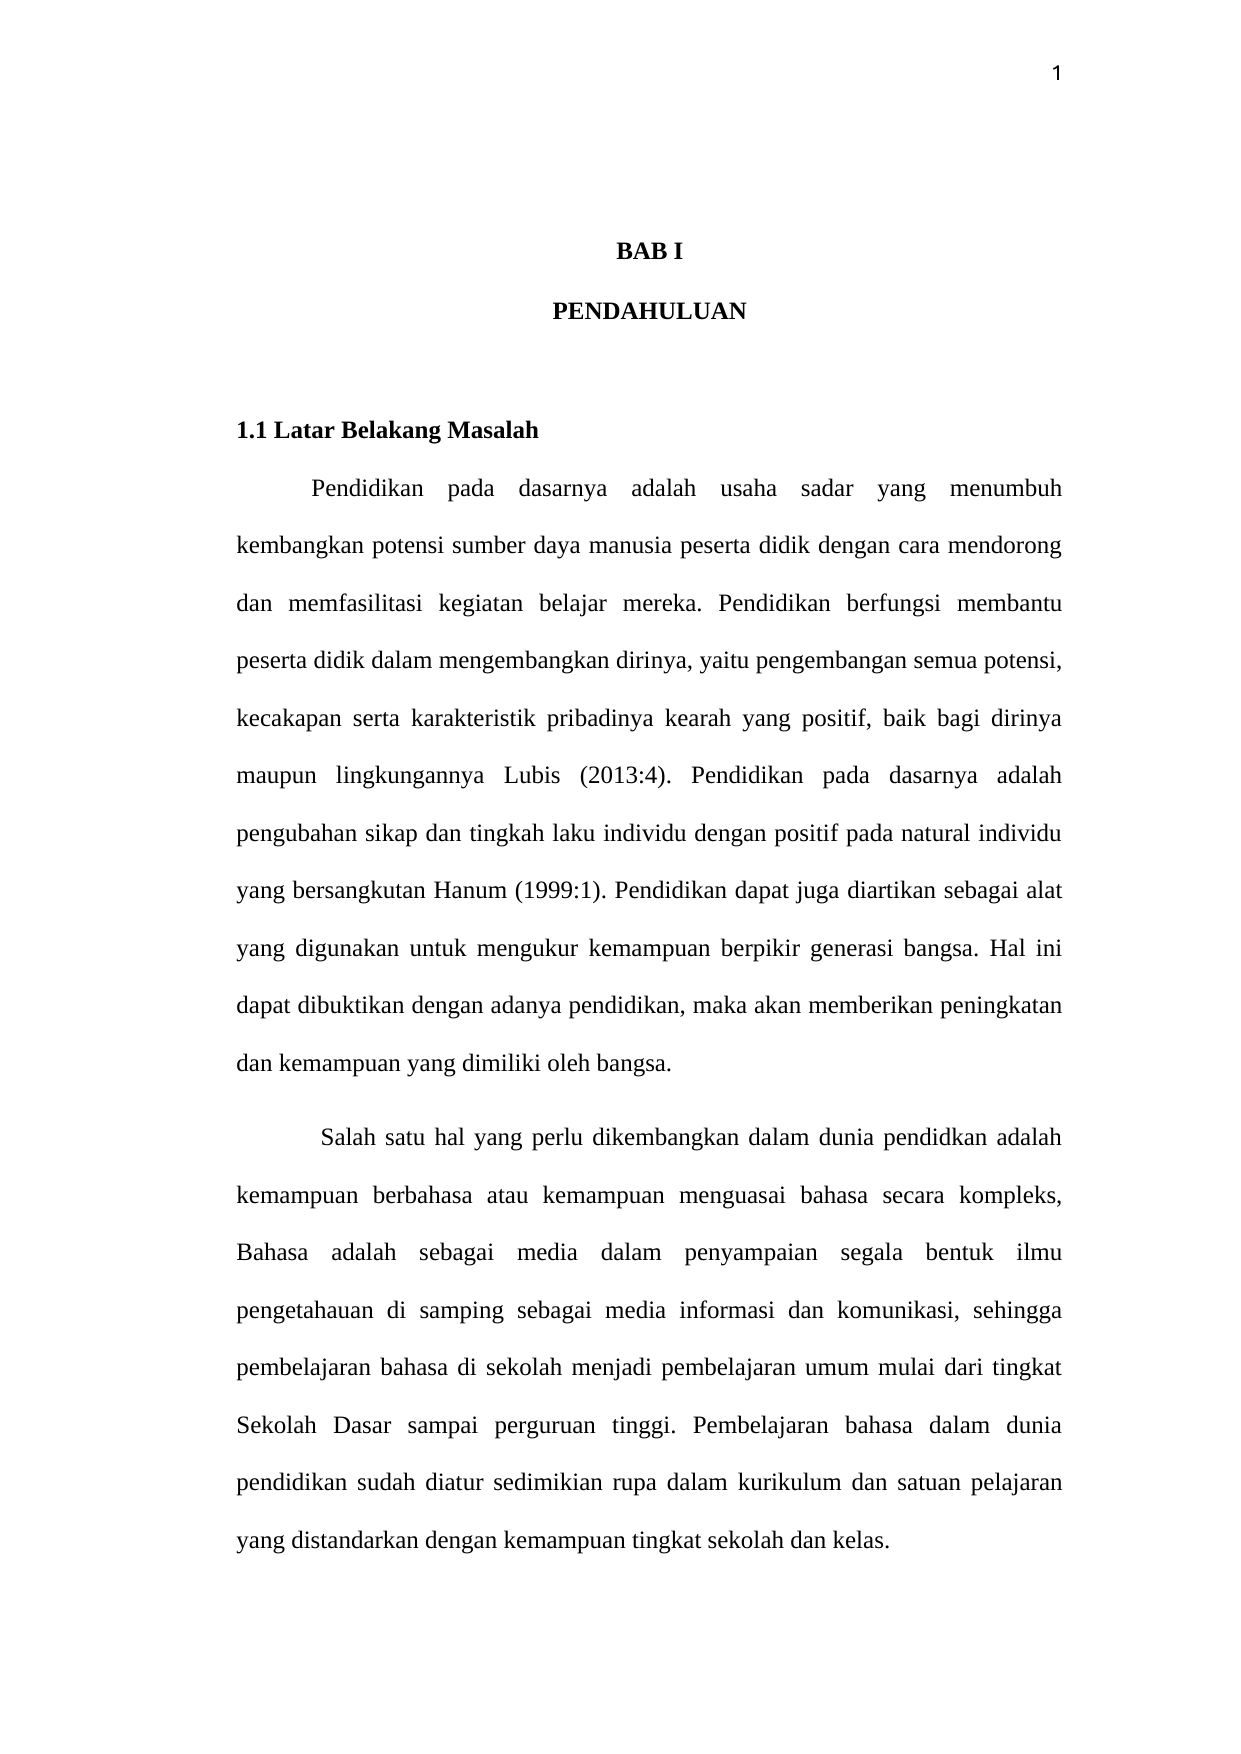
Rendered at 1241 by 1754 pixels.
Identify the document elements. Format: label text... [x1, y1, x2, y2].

text BAB I [236, 236, 1063, 265]
text Salah satu hal yang perlu dikembangkan dalam dunia pendidkan adalah kemampuan berbahasa atau kemampuan menguasai bahasa secara kompleks, Bahasa adalah sebagai media dalam penyampaian segala bentuk ilmu pengetahauan di samping sebagai media informasi dan komunikasi, sehingga pembelajaran bahasa di sekolah menjadi pembelajaran umum mulai dari tingkat Sekolah Dasar sampai perguruan tinggi. Pembelajaran bahasa dalam dunia pendidikan sudah diatur sedimikian rupa dalam kurikulum dan satuan pelajaran yang distandarkan dengan kemampuan tingkat sekolah dan kelas. [236, 1122, 1063, 1553]
text Pendidikan pada dasarnya adalah usaha sadar yang menumbuh kembangkan potensi sumber daya manusia peserta didik dengan cara mendorong dan memfasilitasi kegiatan belajar mereka. Pendidikan berfungsi membantu peserta didik dalam mengembangkan dirinya, yaitu pengembangan semua potensi, kecakapan serta karakteristik pribadinya kearah yang positif, baik bagi dirinya maupun lingkungannya Lubis (2013:4). Pendidikan pada dasarnya adalah pengubahan sikap dan tingkah laku individu dengan positif pada natural individu yang bersangkutan Hanum (1999:1). Pendidikan dapat juga diartikan sebagai alat yang digunakan untuk mengukur kemampuan berpikir generasi bangsa. Hal ini dapat dibuktikan dengan adanya pendidikan, maka akan memberikan peningkatan dan kemampuan yang dimiliki oleh bangsa. [236, 473, 1063, 1077]
text PENDAHULUAN [236, 296, 1063, 325]
list Latar Belakang Masalah [236, 416, 1063, 444]
